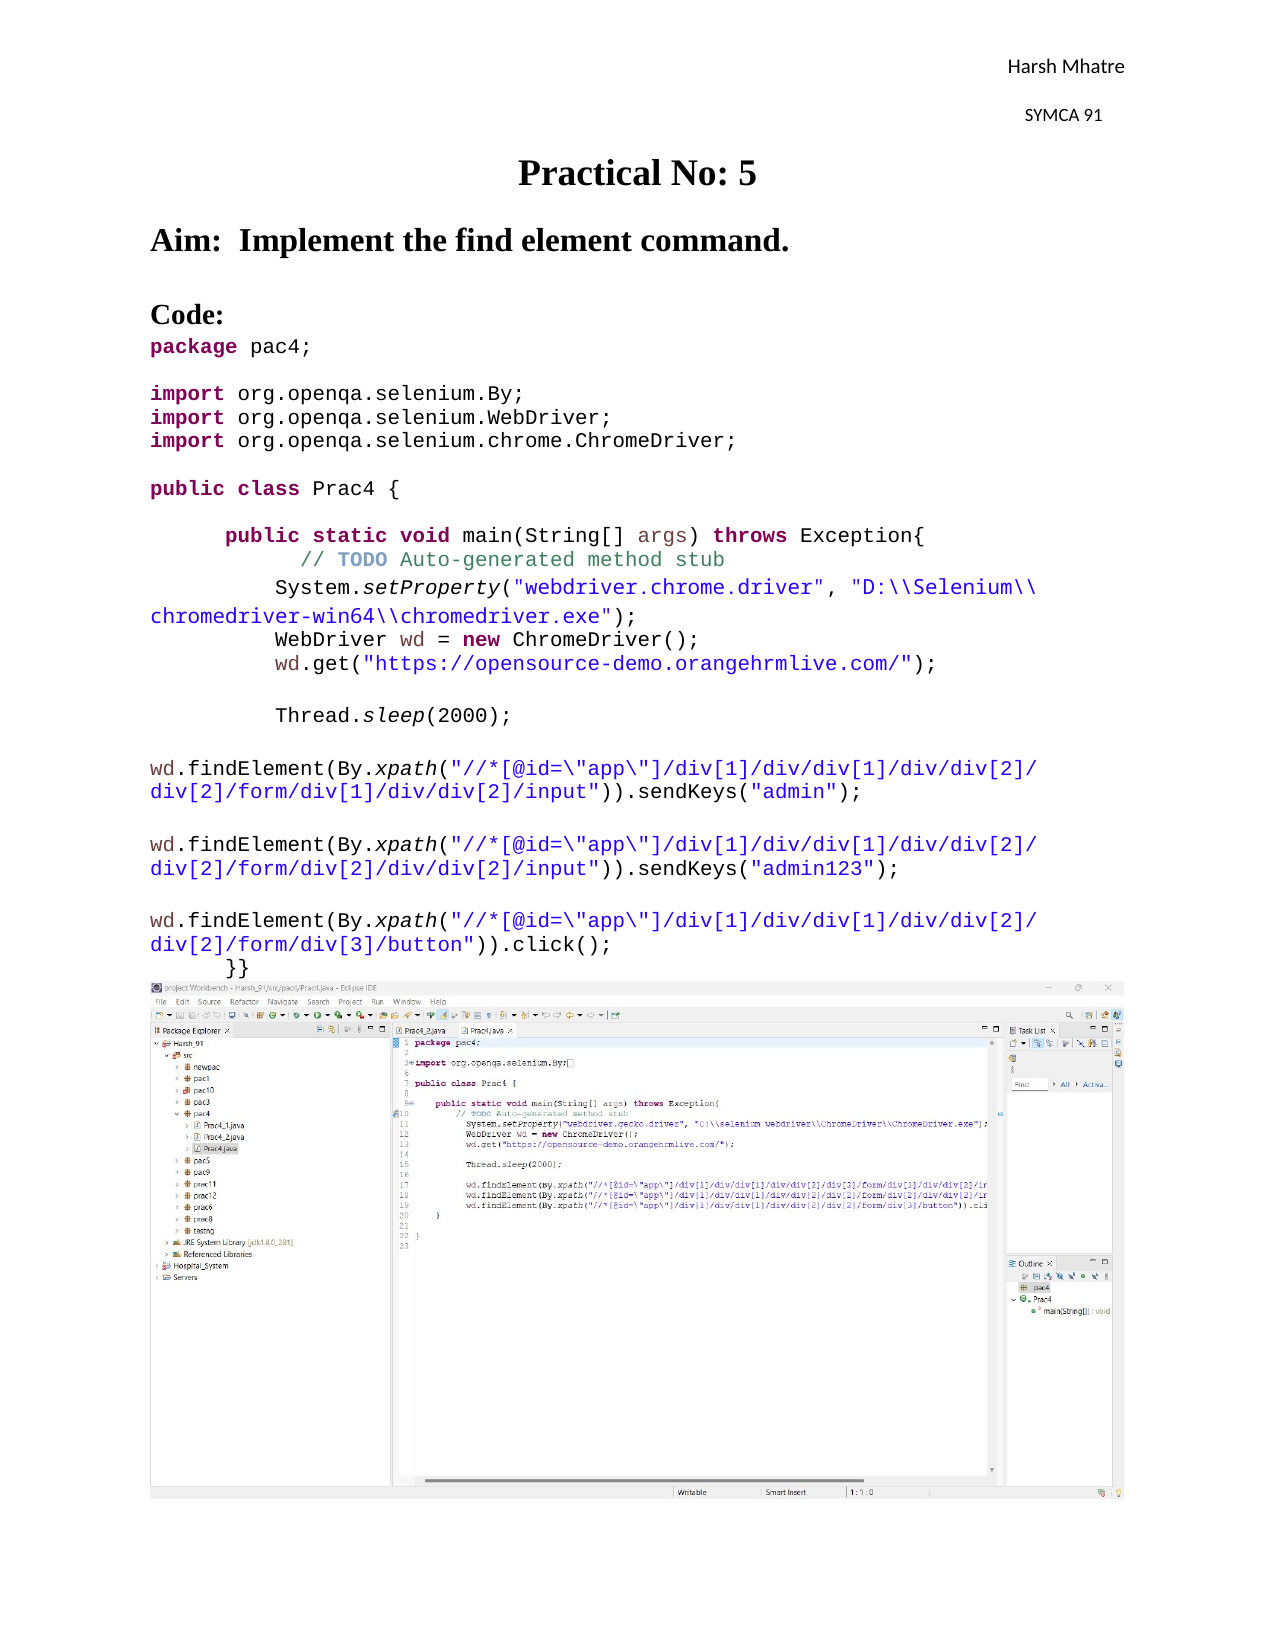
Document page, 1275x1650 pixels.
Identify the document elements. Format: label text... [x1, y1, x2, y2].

text Practical No: 5 [150, 150, 1125, 193]
text wd.findElement(By.xpath("//*[@id=\"app\"]/div[1]/div/div[1]/div/div[2]/div[2]/form/div[2]/div/div[2]/input")).sendKeys("admin123"); [150, 805, 1125, 881]
text public static void main(String[] args) throws Exception{ [150, 525, 1125, 549]
text Code: [150, 297, 1125, 331]
text public class Prac4 { [150, 478, 1125, 501]
text import org.openqa.selenium.WebDriver; [150, 407, 1125, 431]
text package pac4; [150, 336, 1125, 359]
text System.setProperty("webdriver.chrome.driver", "D:\\Selenium\\chromedriver-win64\\chromedriver.exe"); [150, 572, 1125, 629]
text wd.get("https://opensource-demo.orangehrmlive.com/"); [150, 653, 1125, 677]
picture [150, 981, 1124, 1499]
text Aim: Implement the find element command. [150, 221, 1125, 259]
text WebDriver wd = new ChromeDriver(); [150, 629, 1125, 653]
text import org.openqa.selenium.chrome.ChromeDriver; [150, 431, 1125, 454]
text import org.openqa.selenium.By; [150, 383, 1125, 407]
text wd.findElement(By.xpath("//*[@id=\"app\"]/div[1]/div/div[1]/div/div[2]/div[2]/form/div[1]/div/div[2]/input")).sendKeys("admin"); [150, 729, 1125, 805]
text wd.findElement(By.xpath("//*[@id=\"app\"]/div[1]/div/div[1]/div/div[2]/div[2]/form/div[3]/button")).click(); [150, 881, 1125, 957]
text // TODO Auto-generated method stub [150, 549, 1125, 572]
text }} [150, 957, 1125, 981]
text Thread.sleep(2000); [150, 706, 1125, 729]
